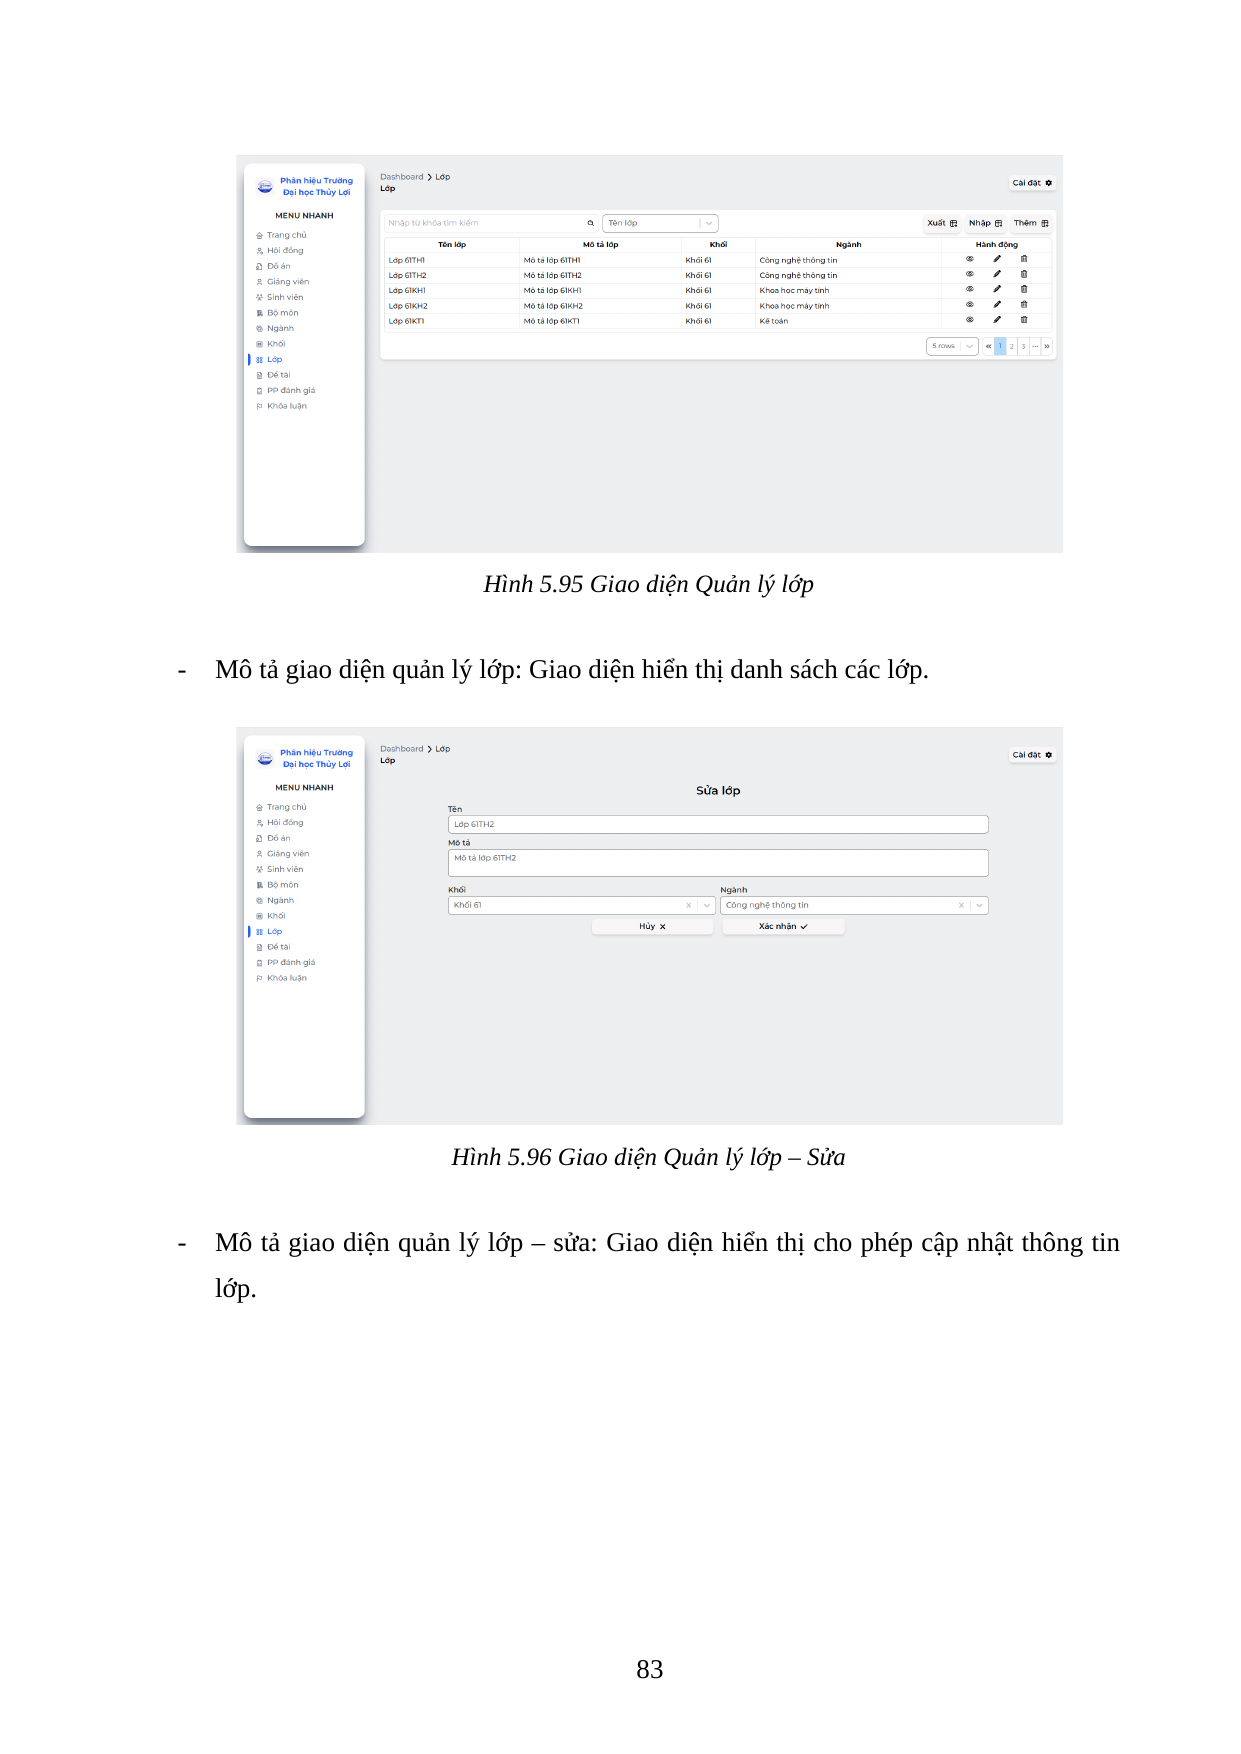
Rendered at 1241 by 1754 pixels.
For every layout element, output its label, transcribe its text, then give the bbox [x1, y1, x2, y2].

list Mô tả giao diện quản lý lớp – sửa: Giao diện hiển thị cho phép cập nhật thông tin lớp. [177, 1226, 1122, 1303]
picture [236, 155, 1064, 553]
picture [236, 727, 1064, 1125]
list Mô tả giao diện quản lý lớp: Giao diện hiển thị danh sách các lớp. [177, 653, 1122, 684]
